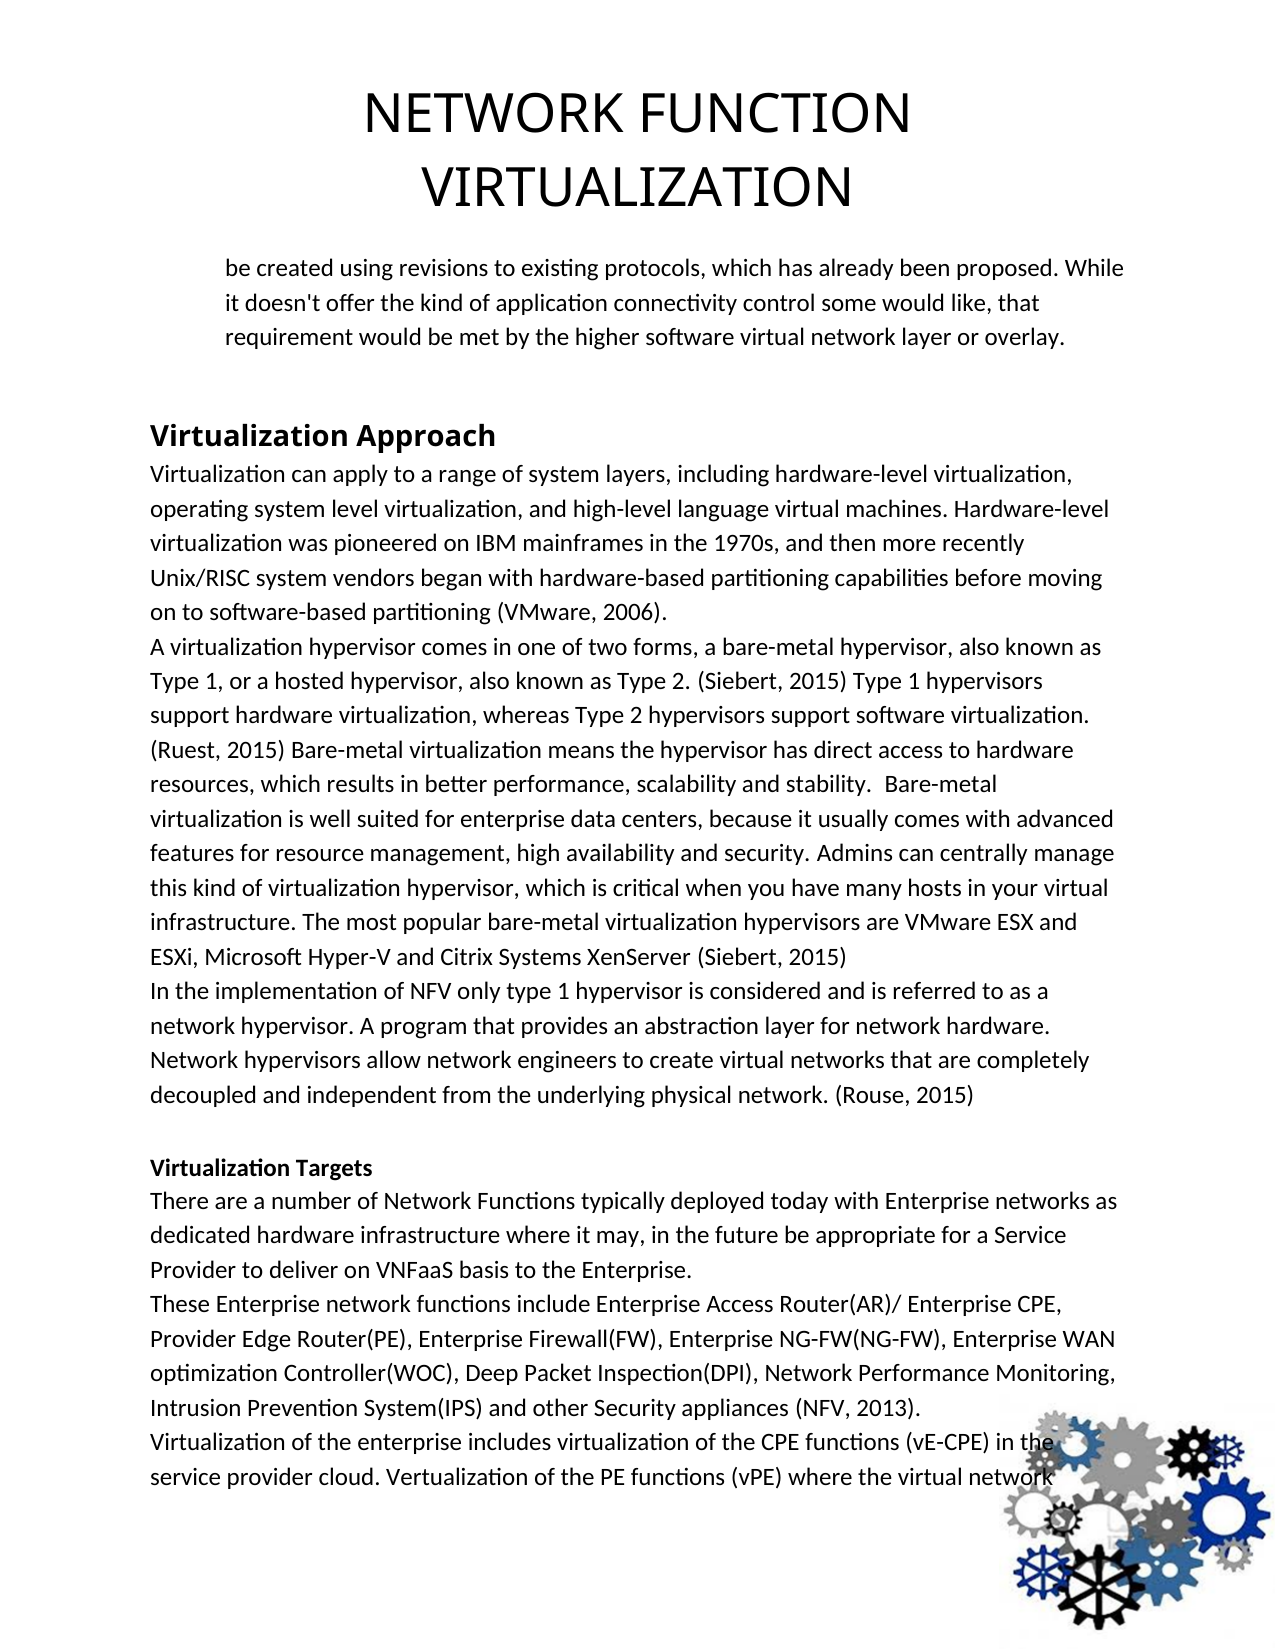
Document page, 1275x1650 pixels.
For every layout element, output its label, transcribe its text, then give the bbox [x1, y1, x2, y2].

text Virtualization can apply to a range of system layers, including hardware-level virtualization, operating system level virtualization, and high-level language virtual machines. Hardware-level virtualization was pioneered on IBM mainframes in the 1970s, and then more recently Unix/RISC system vendors began with hardware-based partitioning capabilities before moving on to software-based partitioning (VMware, 2006). [150, 458, 1125, 627]
text These Enterprise network functions include Enterprise Access Router(AR)/ Enterprise CPE, Provider Edge Router(PE), Enterprise Firewall(FW), Enterprise NG-FW(NG-FW), Enterprise WAN optimization Controller(WOC), Deep Packet Inspection(DPI), Network Performance Monitoring, Intrusion Prevention System(IPS) and other Security appliances (NFV, 2013). [150, 1288, 1125, 1422]
text A virtualization hypervisor comes in one of two forms, a bare-metal hypervisor, also known as Type 1, or a hosted hypervisor, also known as Type 2. (Siebert, 2015) Type 1 hypervisors support hardware virtualization, whereas Type 2 hypervisors support software virtualization. (Ruest, 2015) Bare-metal virtualization means the hypervisor has direct access to hardware resources, which results in better performance, scalability and stability. Bare-metal virtualization is well suited for enterprise data centers, because it usually comes with advanced features for resource management, high availability and security. Admins can centrally manage this kind of virtualization hypervisor, which is critical when you have many hosts in your virtual infrastructure. The most popular bare-metal virtualization hypervisors are VMware ESX and ESXi, Microsoft Hyper-V and Citrix Systems XenServer (Siebert, 2015) [150, 631, 1125, 972]
picture [999, 1394, 1275, 1649]
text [225, 253, 1125, 352]
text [150, 1426, 1125, 1491]
text In the implementation of NFV only type 1 hypervisor is considered and is referred to as a network hypervisor. A program that provides an abstraction layer for network hardware. Network hypervisors allow network engineers to create virtual networks that are completely decoupled and independent from the underlying physical network. (Rouse, 2015) [150, 976, 1125, 1109]
subtitle Virtualization Approach [150, 416, 1125, 455]
text Virtualization Targets [150, 1152, 1125, 1183]
text There are a number of Network Functions typically deployed today with Enterprise networks as dedicated hardware infrastructure where it may, in the future be appropriate for a Service Provider to deliver on VNFaaS basis to the Enterprise. [150, 1185, 1125, 1284]
